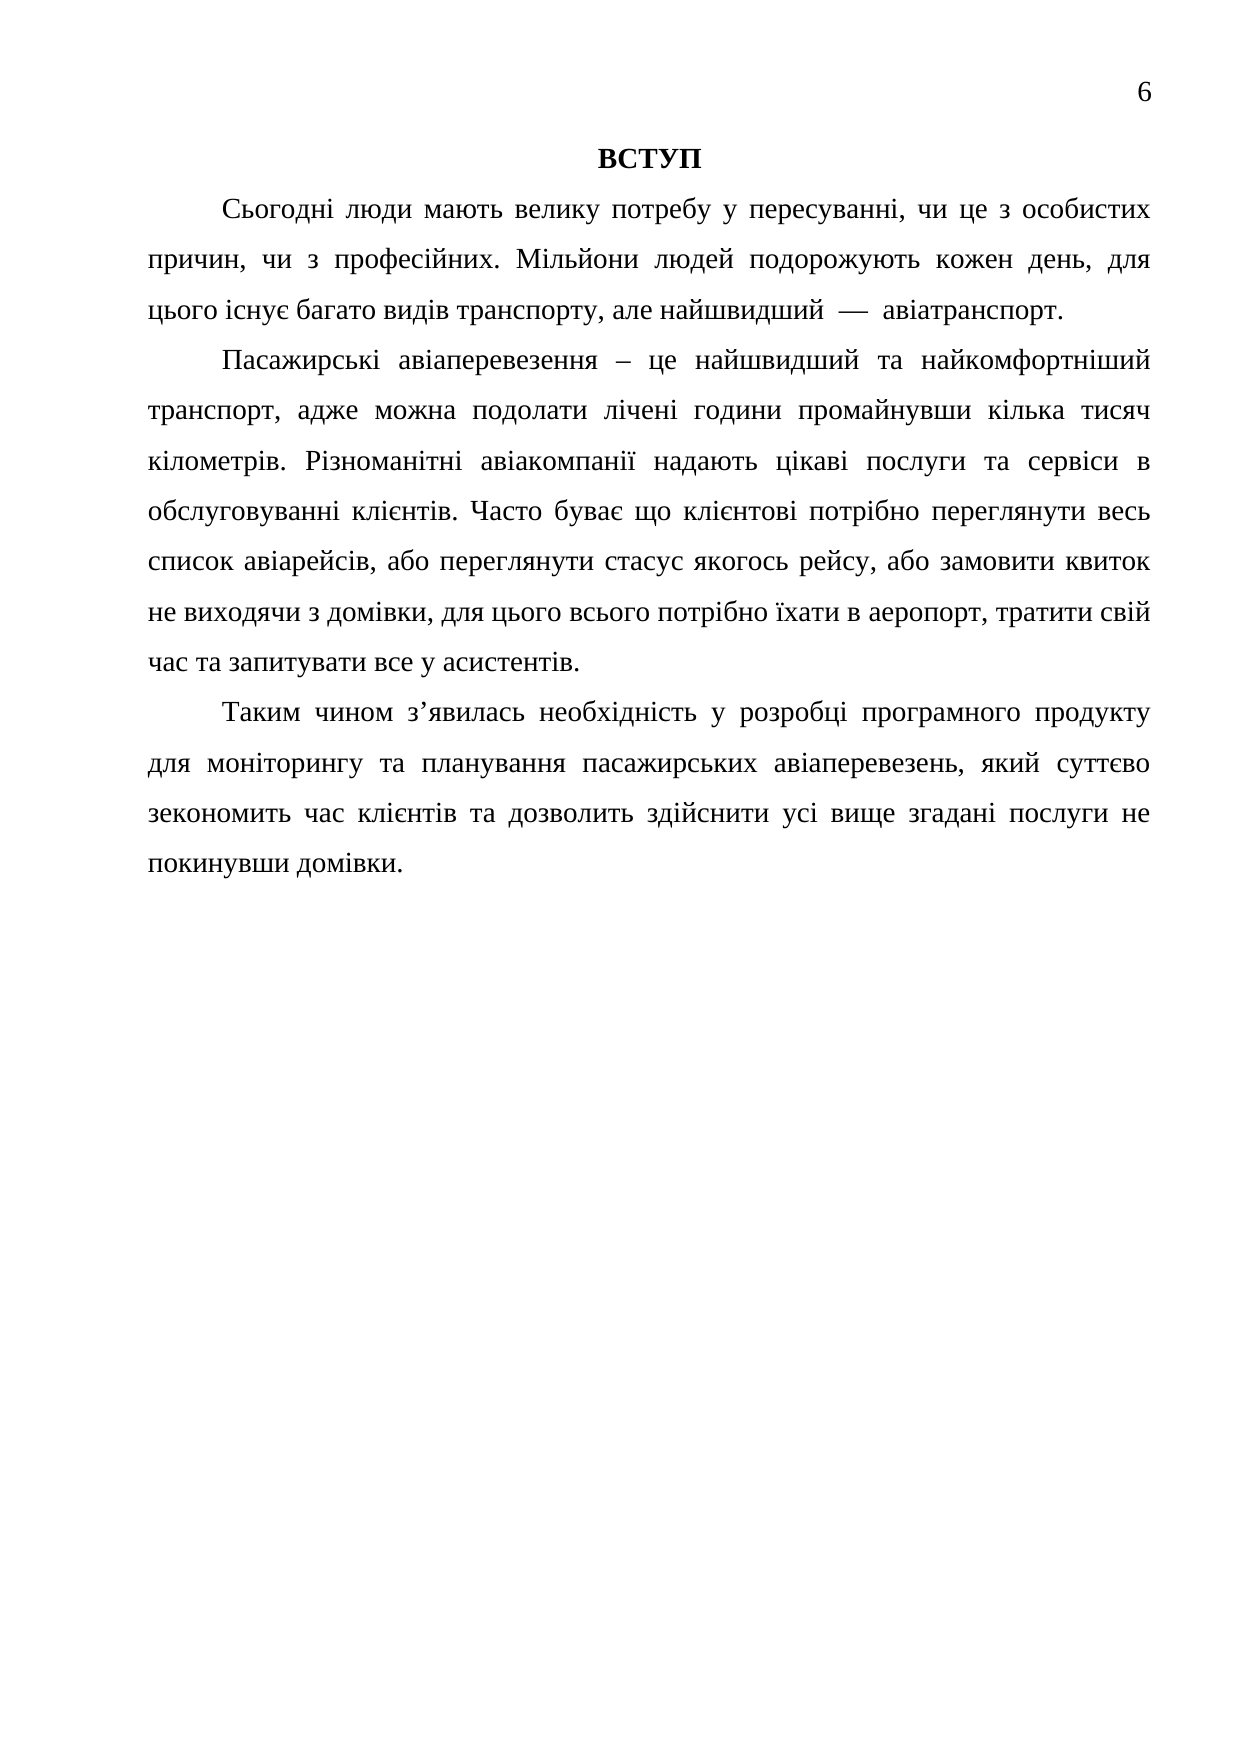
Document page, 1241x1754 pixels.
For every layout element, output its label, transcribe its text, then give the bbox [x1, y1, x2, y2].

text Пасажирські авіаперевезення – це найшвидший та найкомфортніший транспорт, адже можна подолати лічені години промайнувши кілька тисяч кілометрів. Різноманітні авіакомпанії надають цікаві послуги та сервіси в обслуговуванні клієнтів. Часто буває що клієнтові потрібно переглянути весь список авіарейсів, або переглянути стасус якогось рейсу, або замовити квиток не виходячи з домівки, для цього всього потрібно їхати в аеропорт, тратити свій час та запитувати все у асистентів. [148, 342, 1152, 678]
subtitle ВСТУП [148, 141, 1152, 174]
text Таким чином з’явилась необхідність у розробці програмного продукту для моніторингу та планування пасажирських авіаперевезень, який суттєво зекономить час клієнтів та дозволить здійснити усі вище згадані послуги не покинувши домівки. [148, 694, 1152, 879]
text Сьогодні люди мають велику потребу у пересуванні, чи це з особистих причин, чи з професійних. Мільйони людей подорожують кожен день, для цього існує багато видів транспорту, але найшвидший — авіатранспорт. [148, 191, 1152, 325]
